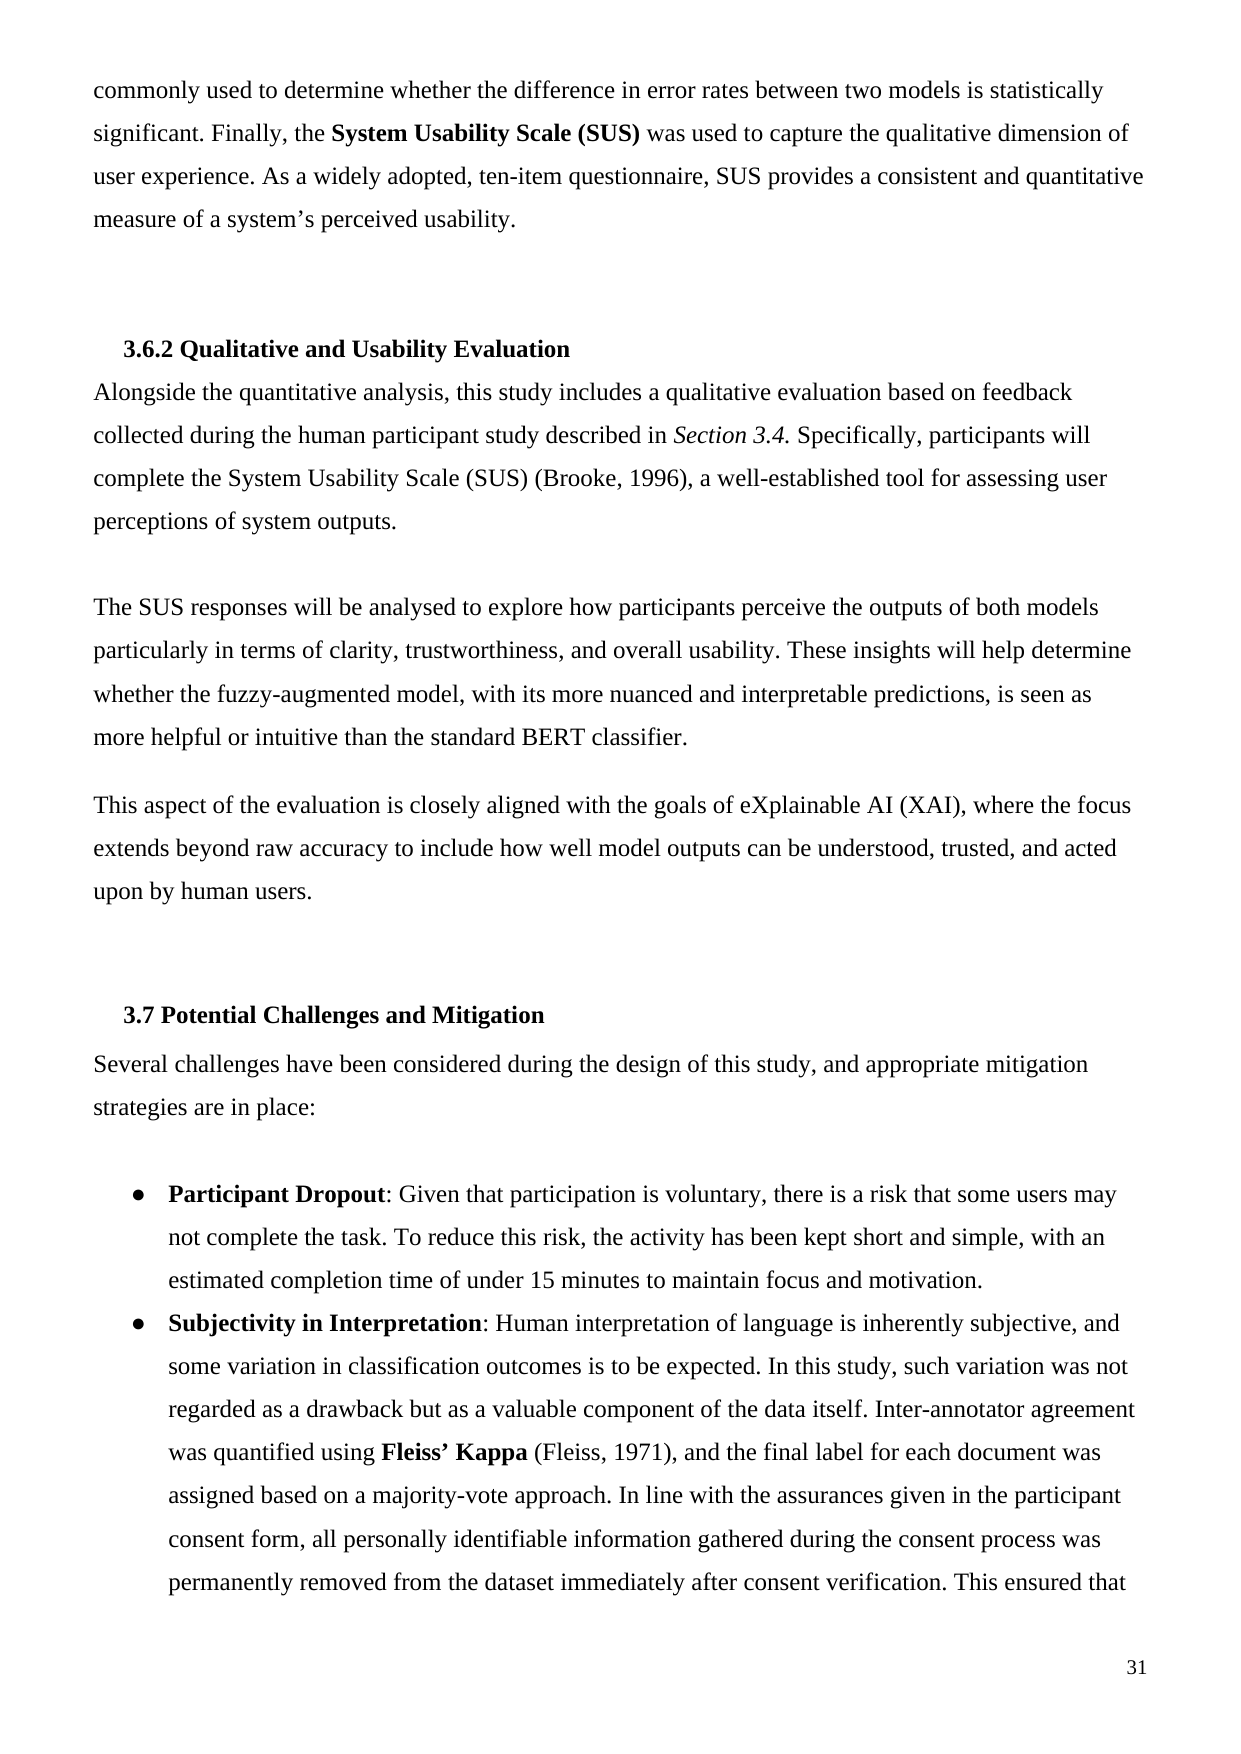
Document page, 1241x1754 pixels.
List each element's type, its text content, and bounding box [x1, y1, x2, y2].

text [93, 75, 1147, 233]
text This aspect of the evaluation is closely aligned with the goals of eXplainable AI (XAI), where the focus extends beyond raw accuracy to include how well model outputs can be understood, trusted, and acted upon by human users. [93, 790, 1147, 905]
subtitle 3.7 Potential Challenges and Mitigation [123, 1000, 1168, 1029]
subtitle 3.6.2 Qualitative and Usability Evaluation [93, 334, 1168, 362]
text The SUS responses will be analysed to explore how participants perceive the outputs of both models particularly in terms of clarity, trustworthiness, and overall usability. These insights will help determine whether the fuzzy-augmented model, with its more nuanced and interpretable predictions, is seen as more helpful or intuitive than the standard BERT classifier. [93, 592, 1147, 751]
list Participant Dropout: Given that participation is voluntary, there is a risk that some users may not complete the task. To reduce this risk, the activity has been kept short and simple, with an estimated completion time of under 15 minutes to maintain focus and motivation. [131, 1179, 1147, 1294]
text Several challenges have been considered during the design of this study, and appropriate mitigation strategies are in place: [93, 1049, 1147, 1121]
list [131, 1308, 1147, 1596]
text Alongside the quantitative analysis, this study includes a qualitative evaluation based on feedback collected during the human participant study described in Section 3.4. Specifically, participants will complete the System Usability Scale (SUS) (Brooke, 1996), a well-established tool for assessing user perceptions of system outputs. [93, 377, 1147, 535]
